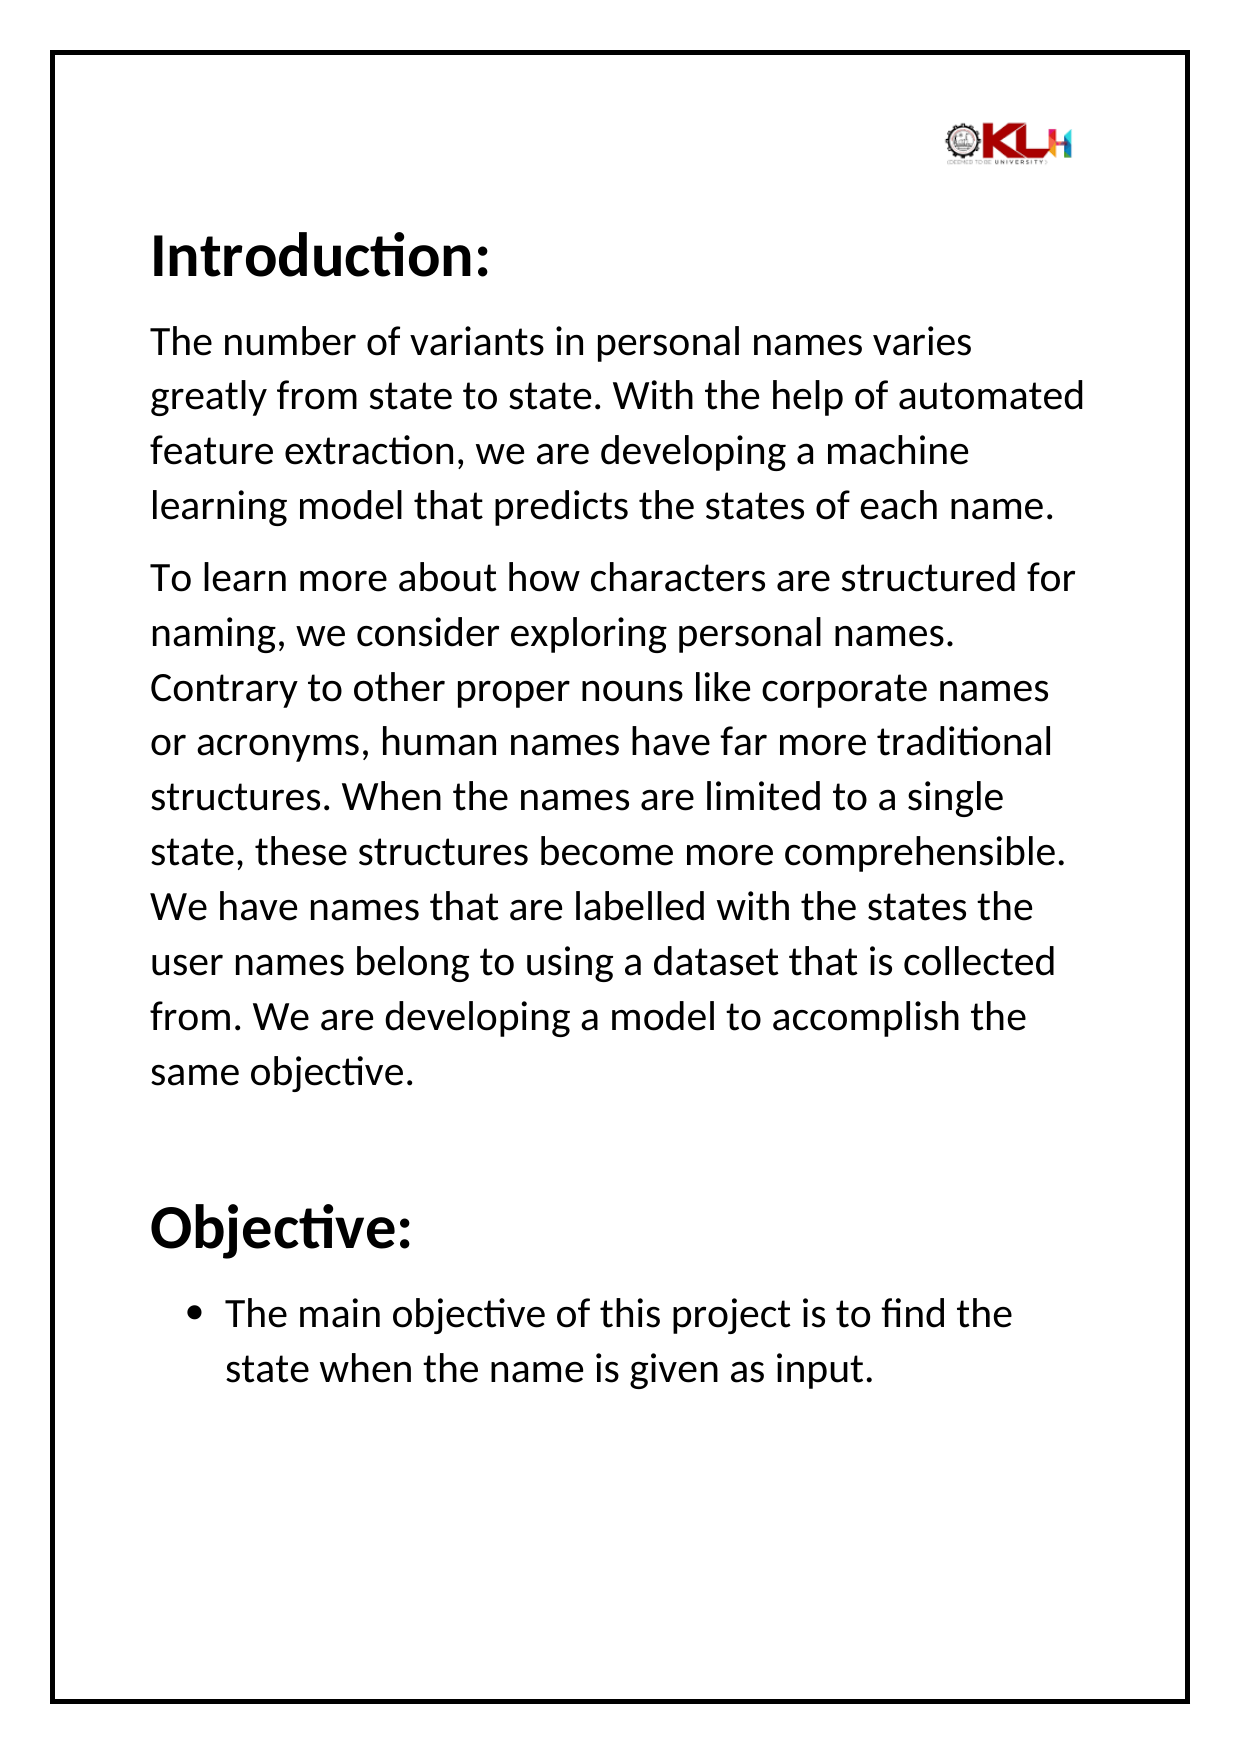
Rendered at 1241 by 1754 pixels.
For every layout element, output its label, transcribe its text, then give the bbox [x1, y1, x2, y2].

text To learn more about how characters are structured for naming, we consider exploring personal names. Contrary to other proper nouns like corporate names or acronyms, human names have far more traditional structures. When the names are limited to a single state, these structures become more comprehensible. We have names that are labelled with the states the user names belong to using a dataset that is collected from. We are developing a model to accomplish the same objective. [150, 551, 1090, 1096]
picture [936, 73, 1080, 216]
list The main objective of this project is to find the state when the name is given as input. [187, 1287, 1090, 1393]
text The number of variants in personal names varies greatly from state to state. With the help of automated feature extraction, we are developing a machine learning model that predicts the states of each name. [150, 314, 1090, 530]
text Objective: [150, 1188, 1090, 1264]
text Introduction: [150, 215, 1090, 292]
